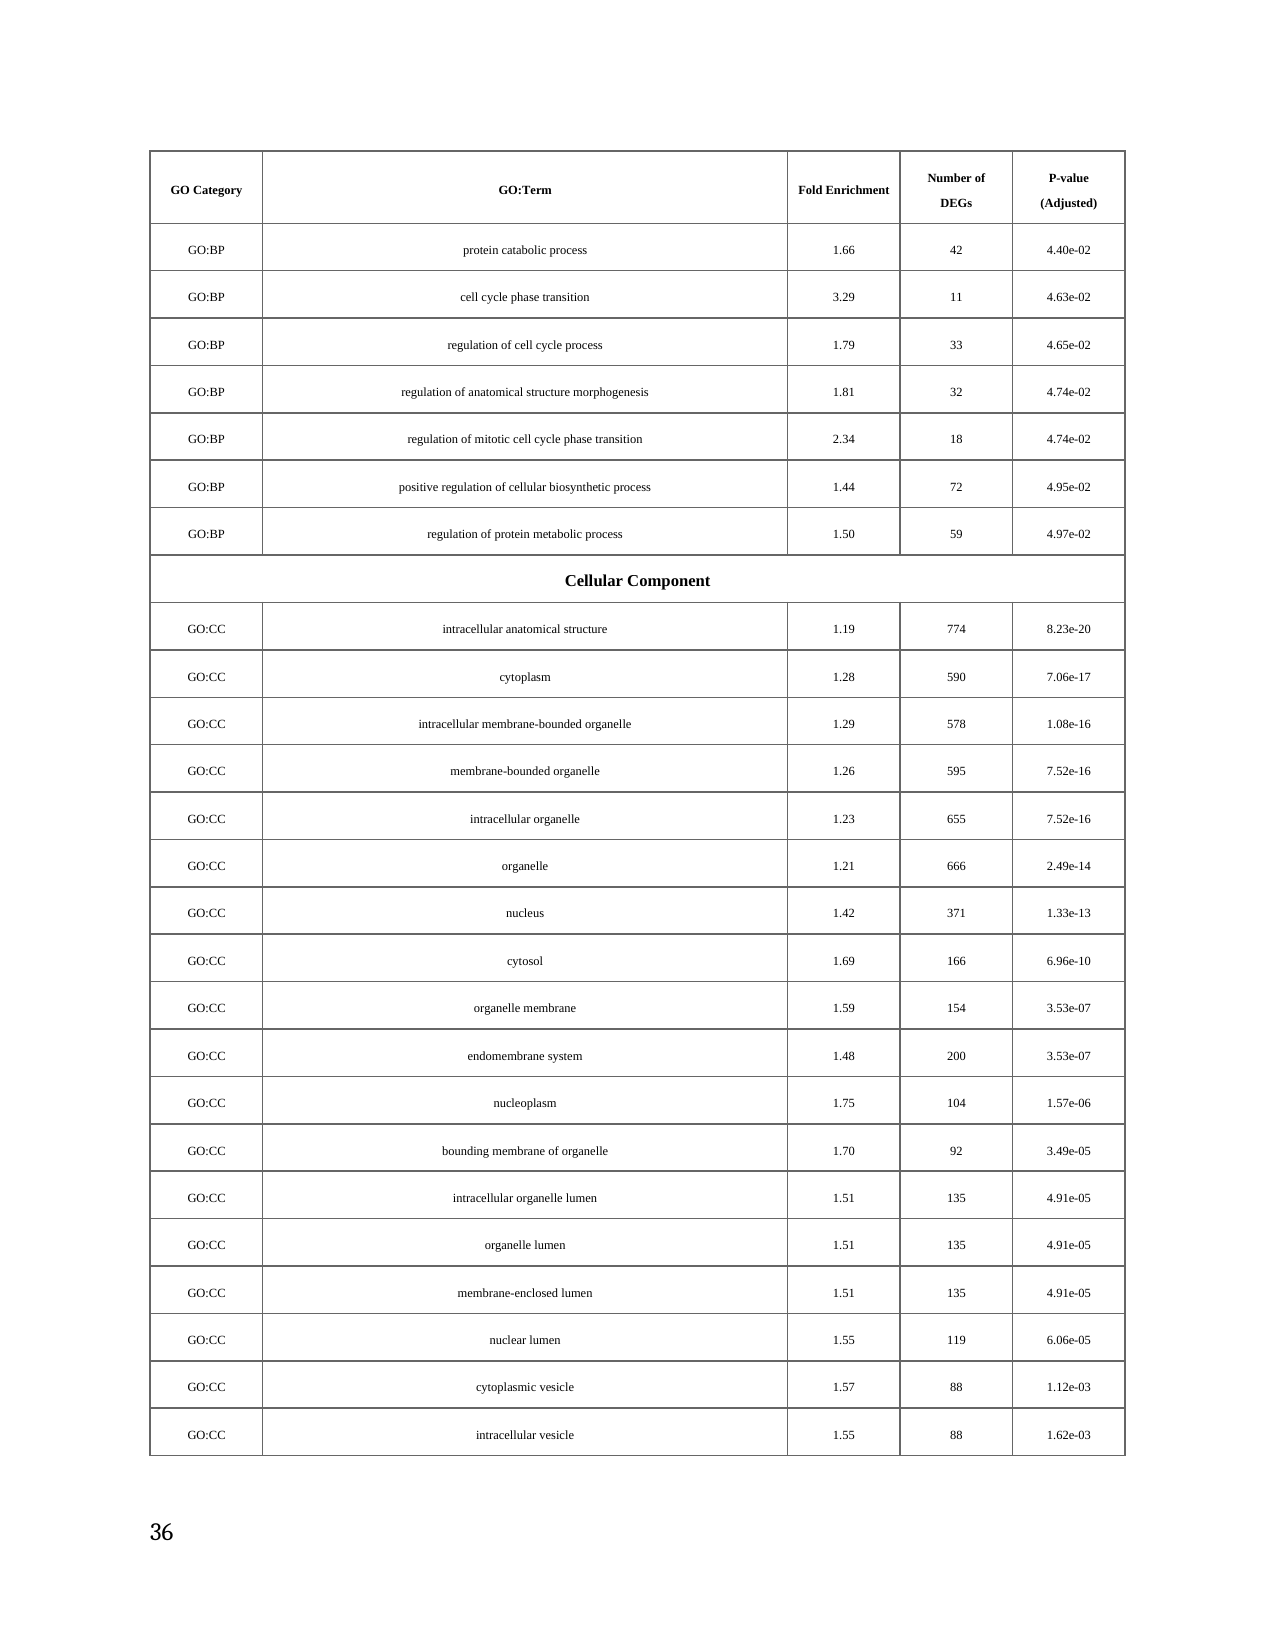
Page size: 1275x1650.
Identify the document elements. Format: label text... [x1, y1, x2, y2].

table_cell 166 [901, 935, 1012, 981]
table_cell 1.66 [788, 224, 899, 270]
table_cell GO:CC [151, 1077, 262, 1123]
table_cell 1.48 [788, 1030, 899, 1076]
table_cell GO:CC [151, 1409, 262, 1455]
table_header P-value (Adjusted) [1013, 152, 1124, 222]
table_header Number of DEGs [901, 152, 1012, 222]
table_cell membrane-enclosed lumen [263, 1267, 787, 1312]
table_cell 119 [901, 1314, 1012, 1360]
table_cell 655 [901, 793, 1012, 838]
table_cell 4.91e-05 [1013, 1219, 1124, 1265]
table_cell intracellular membrane-bounded organelle [263, 698, 787, 744]
table_cell GO:CC [151, 1267, 262, 1312]
table_cell 42 [901, 224, 1012, 270]
table_cell 774 [901, 603, 1012, 649]
table_cell cytoplasm [263, 651, 787, 696]
table_cell 1.50 [788, 508, 899, 554]
table_cell 1.42 [788, 888, 899, 933]
table_cell organelle [263, 840, 787, 886]
table_cell 3.49e-05 [1013, 1125, 1124, 1170]
table_cell 4.65e-02 [1013, 319, 1124, 364]
table_cell 1.51 [788, 1267, 899, 1312]
table_cell GO:BP [151, 271, 262, 317]
table_cell 7.06e-17 [1013, 651, 1124, 696]
table_cell 4.74e-02 [1013, 414, 1124, 459]
table_cell 135 [901, 1172, 1012, 1218]
table_cell 1.70 [788, 1125, 899, 1170]
table_cell 1.51 [788, 1172, 899, 1218]
table_cell GO:BP [151, 508, 262, 554]
table_cell 18 [901, 414, 1012, 459]
table_cell Cellular Component [151, 556, 1124, 602]
table_cell intracellular anatomical structure [263, 603, 787, 649]
table_cell 104 [901, 1077, 1012, 1123]
table_cell 4.97e-02 [1013, 508, 1124, 554]
table_cell GO:CC [151, 1125, 262, 1170]
table_cell 33 [901, 319, 1012, 364]
table_cell 4.91e-05 [1013, 1172, 1124, 1218]
table_cell 1.12e-03 [1013, 1362, 1124, 1407]
table_cell 1.81 [788, 366, 899, 412]
table_cell 1.57 [788, 1362, 899, 1407]
table_cell nucleoplasm [263, 1077, 787, 1123]
table_cell 3.53e-07 [1013, 1030, 1124, 1076]
table_cell GO:CC [151, 745, 262, 791]
table_cell 2.34 [788, 414, 899, 459]
table_cell GO:CC [151, 793, 262, 838]
table_cell GO:CC [151, 1219, 262, 1265]
table_cell 11 [901, 271, 1012, 317]
table_cell 7.52e-16 [1013, 745, 1124, 791]
table_cell 8.23e-20 [1013, 603, 1124, 649]
table_cell intracellular organelle [263, 793, 787, 838]
table_cell organelle lumen [263, 1219, 787, 1265]
table_cell GO:CC [151, 935, 262, 981]
table_cell 1.44 [788, 461, 899, 507]
table_cell GO:CC [151, 1030, 262, 1076]
table_cell 1.08e-16 [1013, 698, 1124, 744]
table_cell 666 [901, 840, 1012, 886]
table_cell 1.59 [788, 982, 899, 1028]
table_cell 4.74e-02 [1013, 366, 1124, 412]
table_cell 154 [901, 982, 1012, 1028]
table_cell 1.19 [788, 603, 899, 649]
table_cell endomembrane system [263, 1030, 787, 1076]
table_cell cytosol [263, 935, 787, 981]
table_cell GO:CC [151, 698, 262, 744]
table_cell 1.75 [788, 1077, 899, 1123]
table_cell 92 [901, 1125, 1012, 1170]
table_cell GO:CC [151, 651, 262, 696]
table_cell 4.63e-02 [1013, 271, 1124, 317]
table_cell GO:BP [151, 224, 262, 270]
table_cell 1.55 [788, 1409, 899, 1455]
table_cell cell cycle phase transition [263, 271, 787, 317]
table_cell 590 [901, 651, 1012, 696]
table_cell 578 [901, 698, 1012, 744]
table_cell 1.79 [788, 319, 899, 364]
table_cell 72 [901, 461, 1012, 507]
table_cell 200 [901, 1030, 1012, 1076]
table_cell GO:CC [151, 840, 262, 886]
table_cell 1.26 [788, 745, 899, 791]
table_cell protein catabolic process [263, 224, 787, 270]
table_cell 1.29 [788, 698, 899, 744]
table_header GO Category [151, 152, 262, 222]
table_cell regulation of anatomical structure morphogenesis [263, 366, 787, 412]
table_cell positive regulation of cellular biosynthetic process [263, 461, 787, 507]
table_cell 1.23 [788, 793, 899, 838]
table_cell GO:CC [151, 982, 262, 1028]
table_cell 1.69 [788, 935, 899, 981]
table_cell 59 [901, 508, 1012, 554]
table_cell 1.62e-03 [1013, 1409, 1124, 1455]
table_cell 371 [901, 888, 1012, 933]
table_cell GO:CC [151, 1362, 262, 1407]
table_cell 1.28 [788, 651, 899, 696]
table_header Fold Enrichment [788, 152, 899, 222]
table_cell 88 [901, 1409, 1012, 1455]
table_cell 32 [901, 366, 1012, 412]
table_cell 595 [901, 745, 1012, 791]
table_cell 4.91e-05 [1013, 1267, 1124, 1312]
table_cell GO:CC [151, 1314, 262, 1360]
table_cell 135 [901, 1219, 1012, 1265]
table_cell intracellular vesicle [263, 1409, 787, 1455]
table_cell 7.52e-16 [1013, 793, 1124, 838]
table_cell cytoplasmic vesicle [263, 1362, 787, 1407]
table_cell 88 [901, 1362, 1012, 1407]
table_cell 1.57e-06 [1013, 1077, 1124, 1123]
table_cell 3.29 [788, 271, 899, 317]
table_cell regulation of mitotic cell cycle phase transition [263, 414, 787, 459]
table_cell 1.33e-13 [1013, 888, 1124, 933]
table_cell membrane-bounded organelle [263, 745, 787, 791]
table_cell GO:CC [151, 1172, 262, 1218]
table_cell organelle membrane [263, 982, 787, 1028]
table_cell 1.51 [788, 1219, 899, 1265]
table_cell 1.21 [788, 840, 899, 886]
table_cell 3.53e-07 [1013, 982, 1124, 1028]
table_header GO:Term [263, 152, 787, 222]
table_cell 4.40e-02 [1013, 224, 1124, 270]
table_cell 1.55 [788, 1314, 899, 1360]
table_cell GO:BP [151, 319, 262, 364]
table_cell 6.06e-05 [1013, 1314, 1124, 1360]
table_cell 2.49e-14 [1013, 840, 1124, 886]
table_cell nucleus [263, 888, 787, 933]
table_cell GO:BP [151, 461, 262, 507]
table_cell regulation of cell cycle process [263, 319, 787, 364]
table_cell 135 [901, 1267, 1012, 1312]
table_cell GO:BP [151, 366, 262, 412]
table_cell bounding membrane of organelle [263, 1125, 787, 1170]
table_cell regulation of protein metabolic process [263, 508, 787, 554]
table_cell 6.96e-10 [1013, 935, 1124, 981]
table_cell nuclear lumen [263, 1314, 787, 1360]
table_cell GO:CC [151, 603, 262, 649]
table_cell intracellular organelle lumen [263, 1172, 787, 1218]
table_cell 4.95e-02 [1013, 461, 1124, 507]
table_cell GO:CC [151, 888, 262, 933]
table_cell GO:BP [151, 414, 262, 459]
